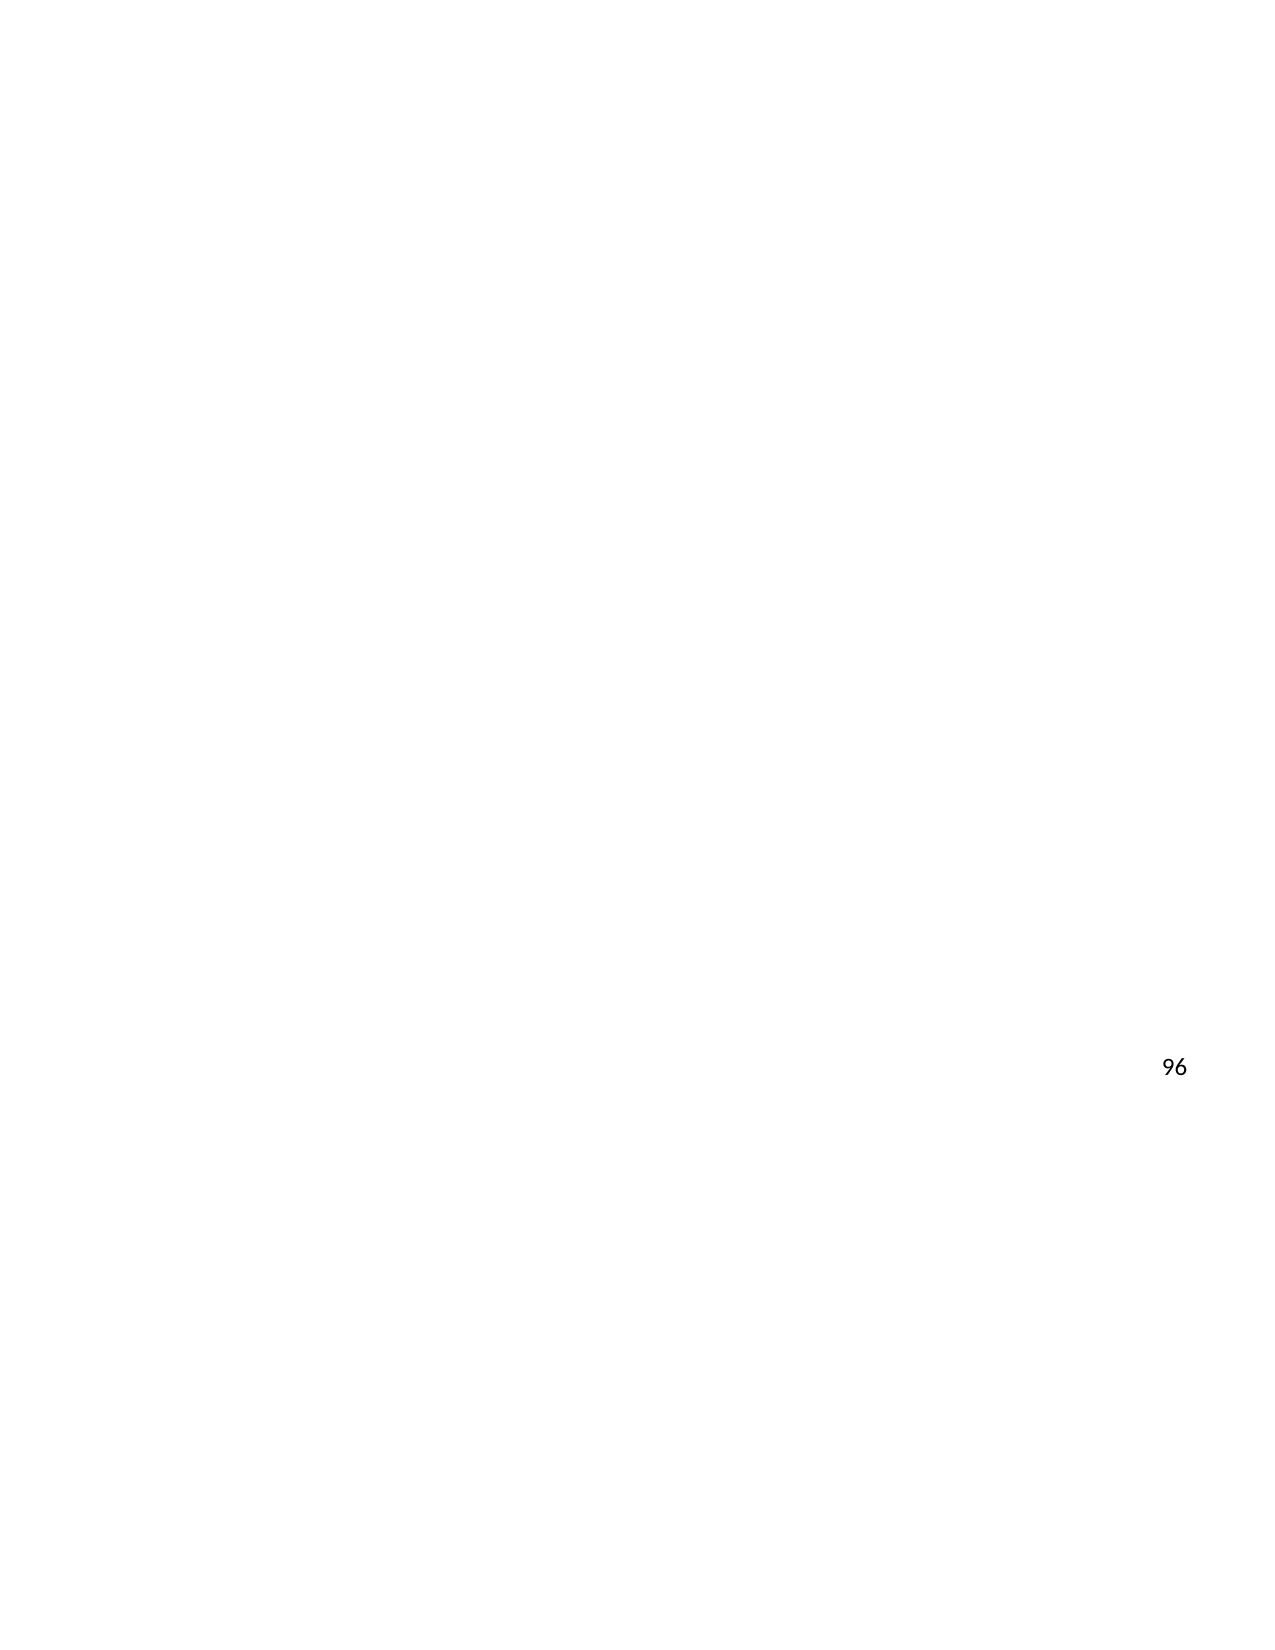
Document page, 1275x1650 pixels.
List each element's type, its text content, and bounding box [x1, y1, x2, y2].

text 96 [179, 1051, 1187, 1081]
